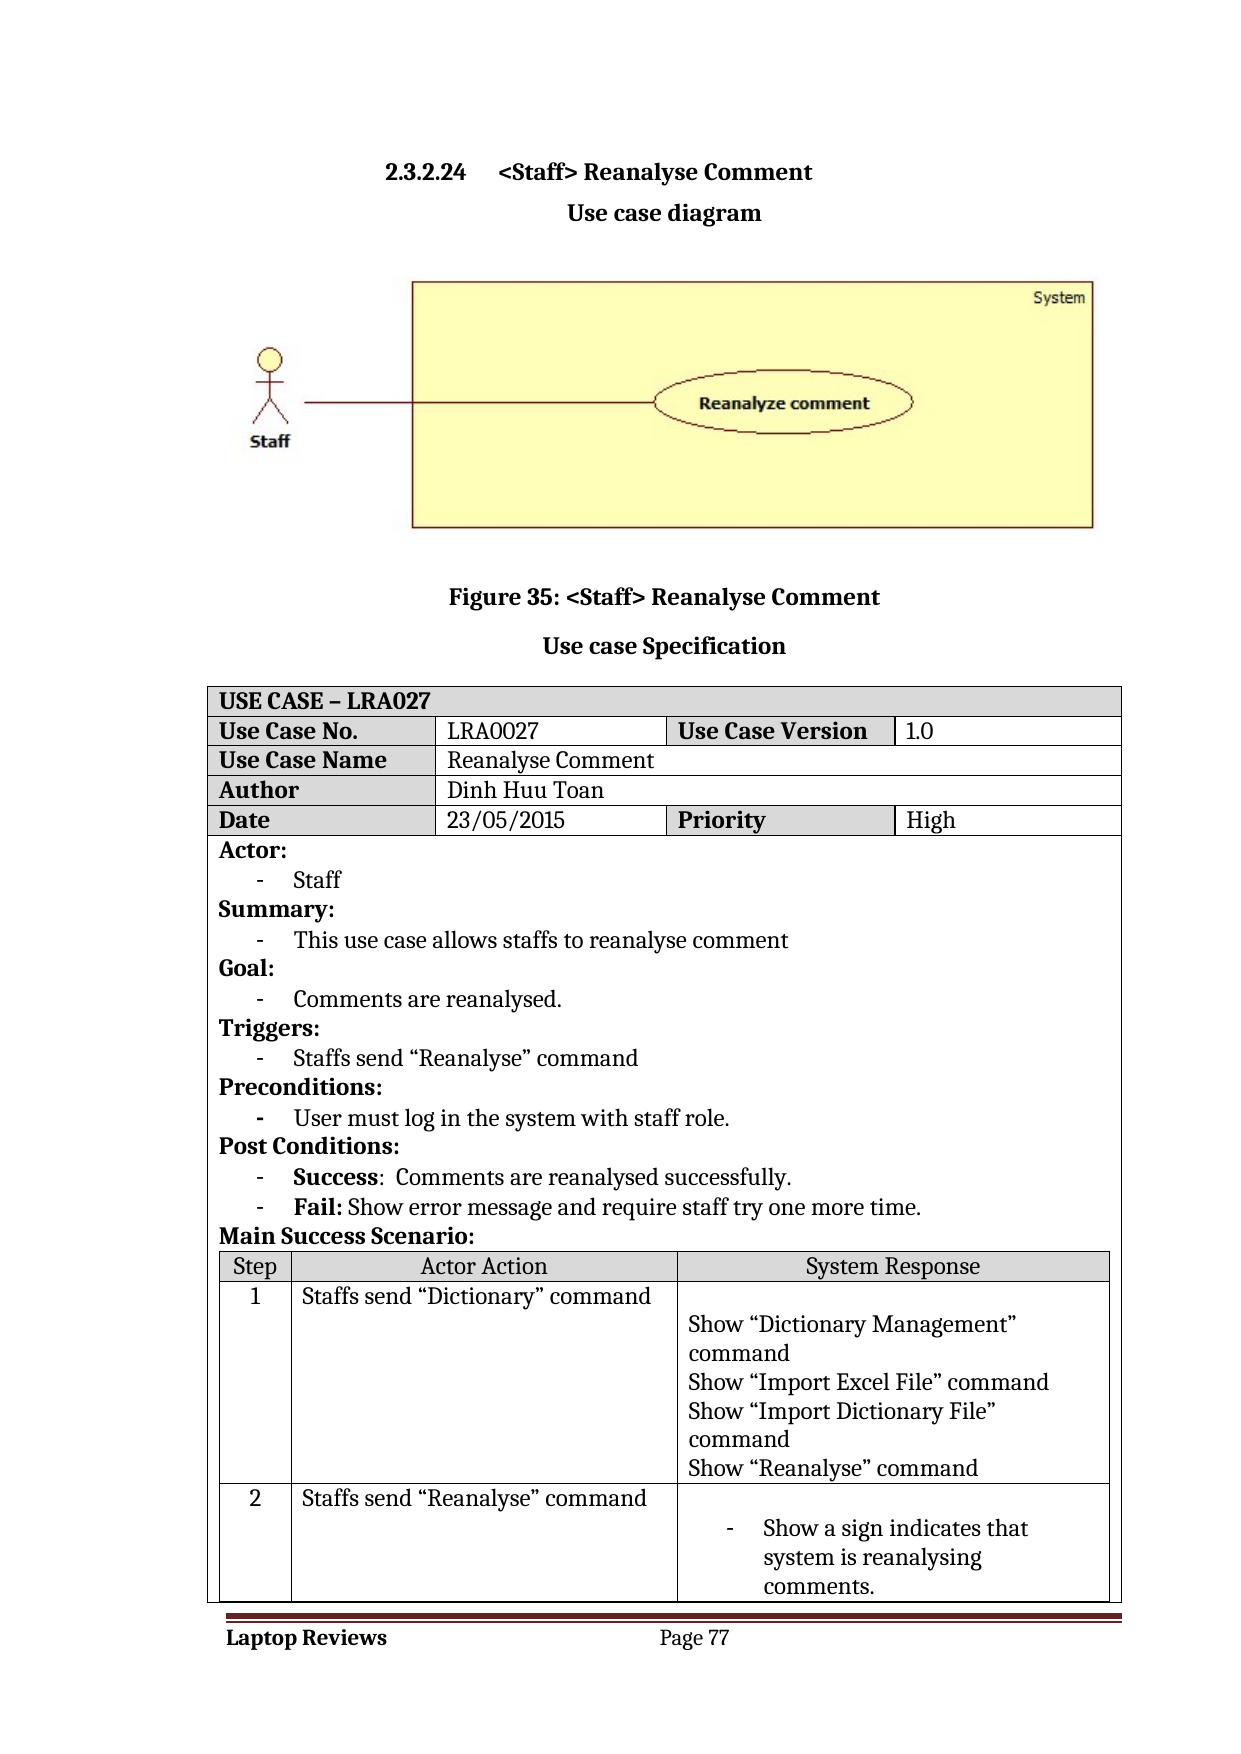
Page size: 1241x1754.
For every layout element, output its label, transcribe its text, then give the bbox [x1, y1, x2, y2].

text Use case Specification [207, 632, 1122, 661]
table_cell Date [208, 806, 435, 835]
picture [207, 252, 1123, 558]
table_cell Priority [667, 806, 894, 835]
table_cell Author [208, 776, 435, 805]
subtitle <Staff> Reanalyse Comment [385, 157, 1122, 186]
table_cell Use Case No. [208, 717, 435, 745]
table_cell High [896, 806, 1121, 835]
text Use case diagram [207, 199, 1122, 227]
table_cell 1.0 [896, 717, 1121, 745]
table_cell 23/05/2015 [436, 806, 666, 835]
table_cell Use Case Name [208, 746, 435, 775]
table_cell LRA0027 [436, 717, 666, 745]
text Figure 35: <Staff> Reanalyse Comment [207, 582, 1122, 611]
table_cell Dinh Huu Toan [436, 776, 1121, 805]
table_cell Reanalyse Comment [436, 746, 1121, 775]
table_cell Use Case Version [667, 717, 894, 745]
table_header USE CASE – LRA027 [208, 687, 1121, 716]
